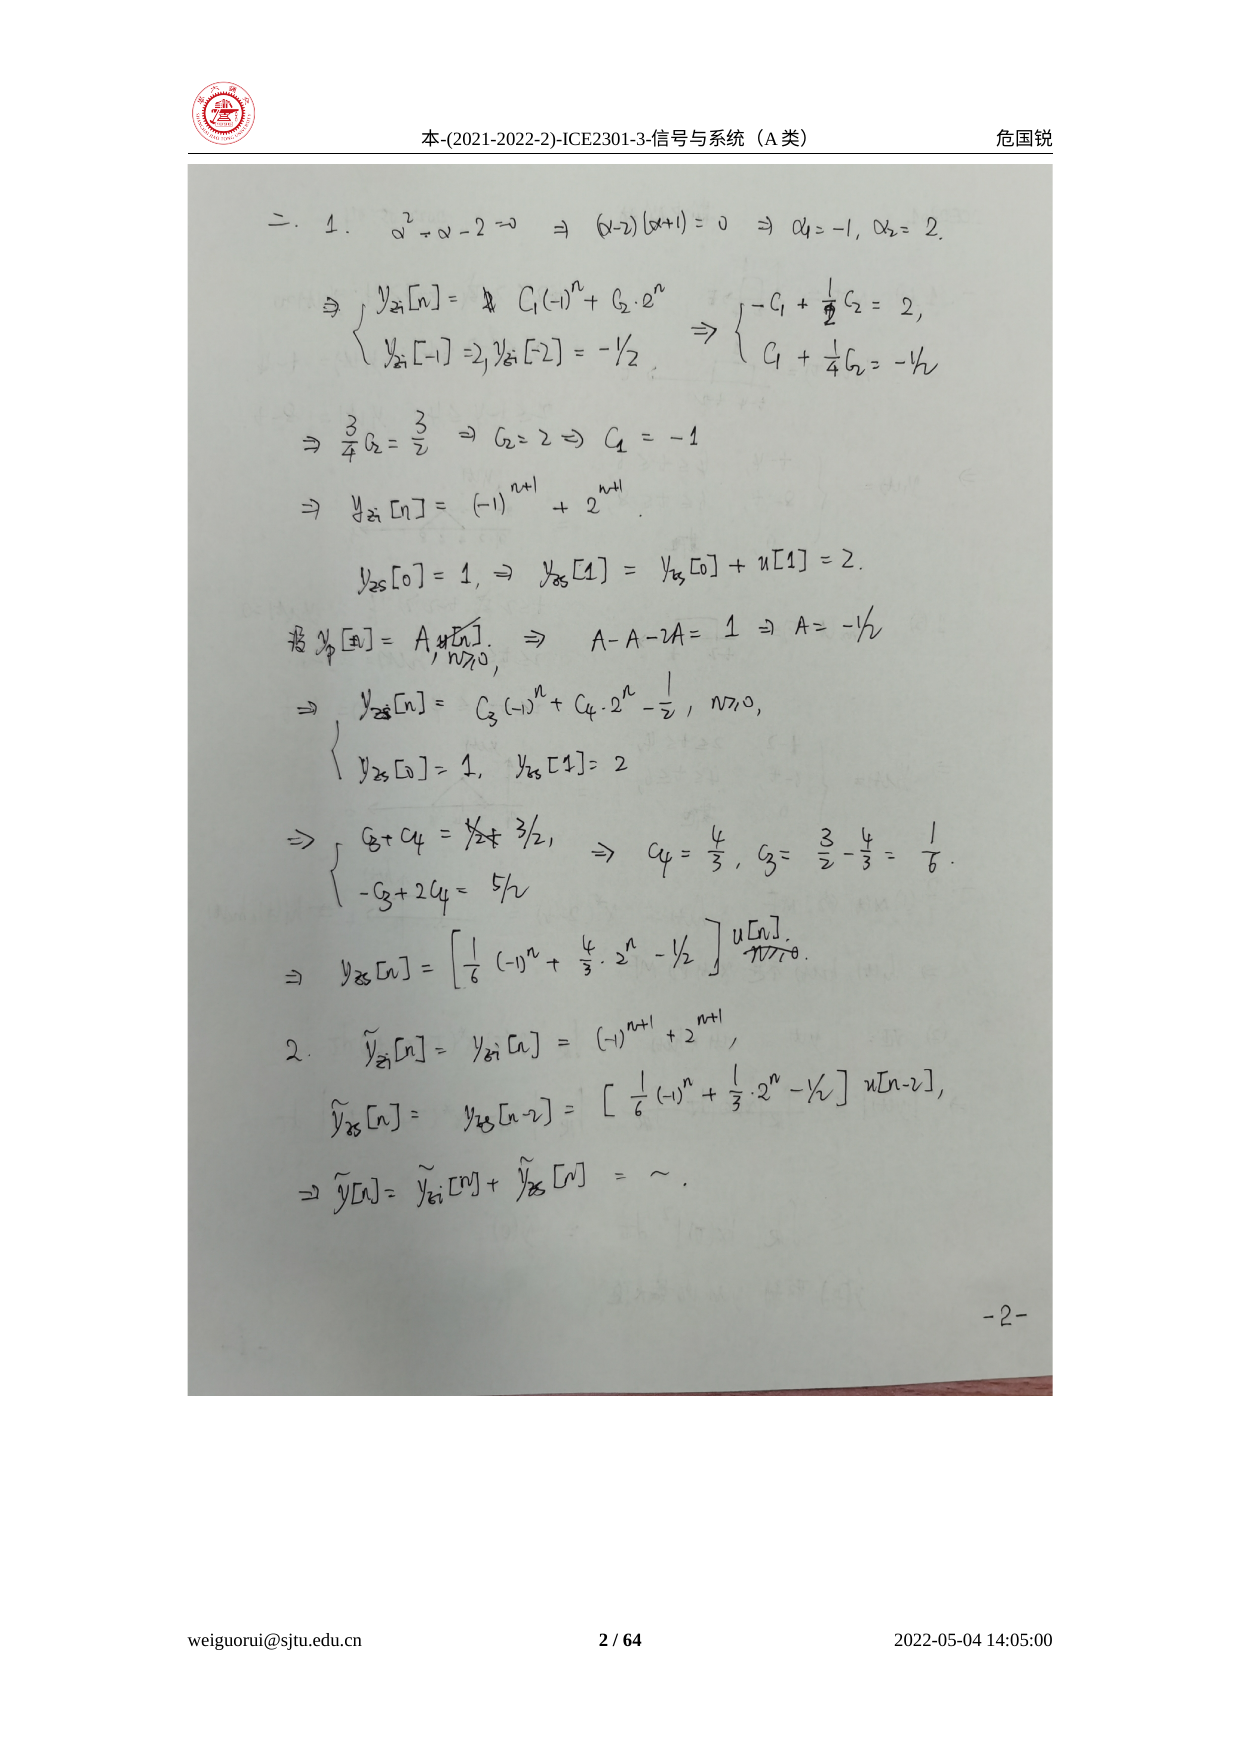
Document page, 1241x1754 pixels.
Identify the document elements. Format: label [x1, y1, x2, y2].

picture [187, 164, 1053, 1396]
picture [188, 77, 259, 148]
